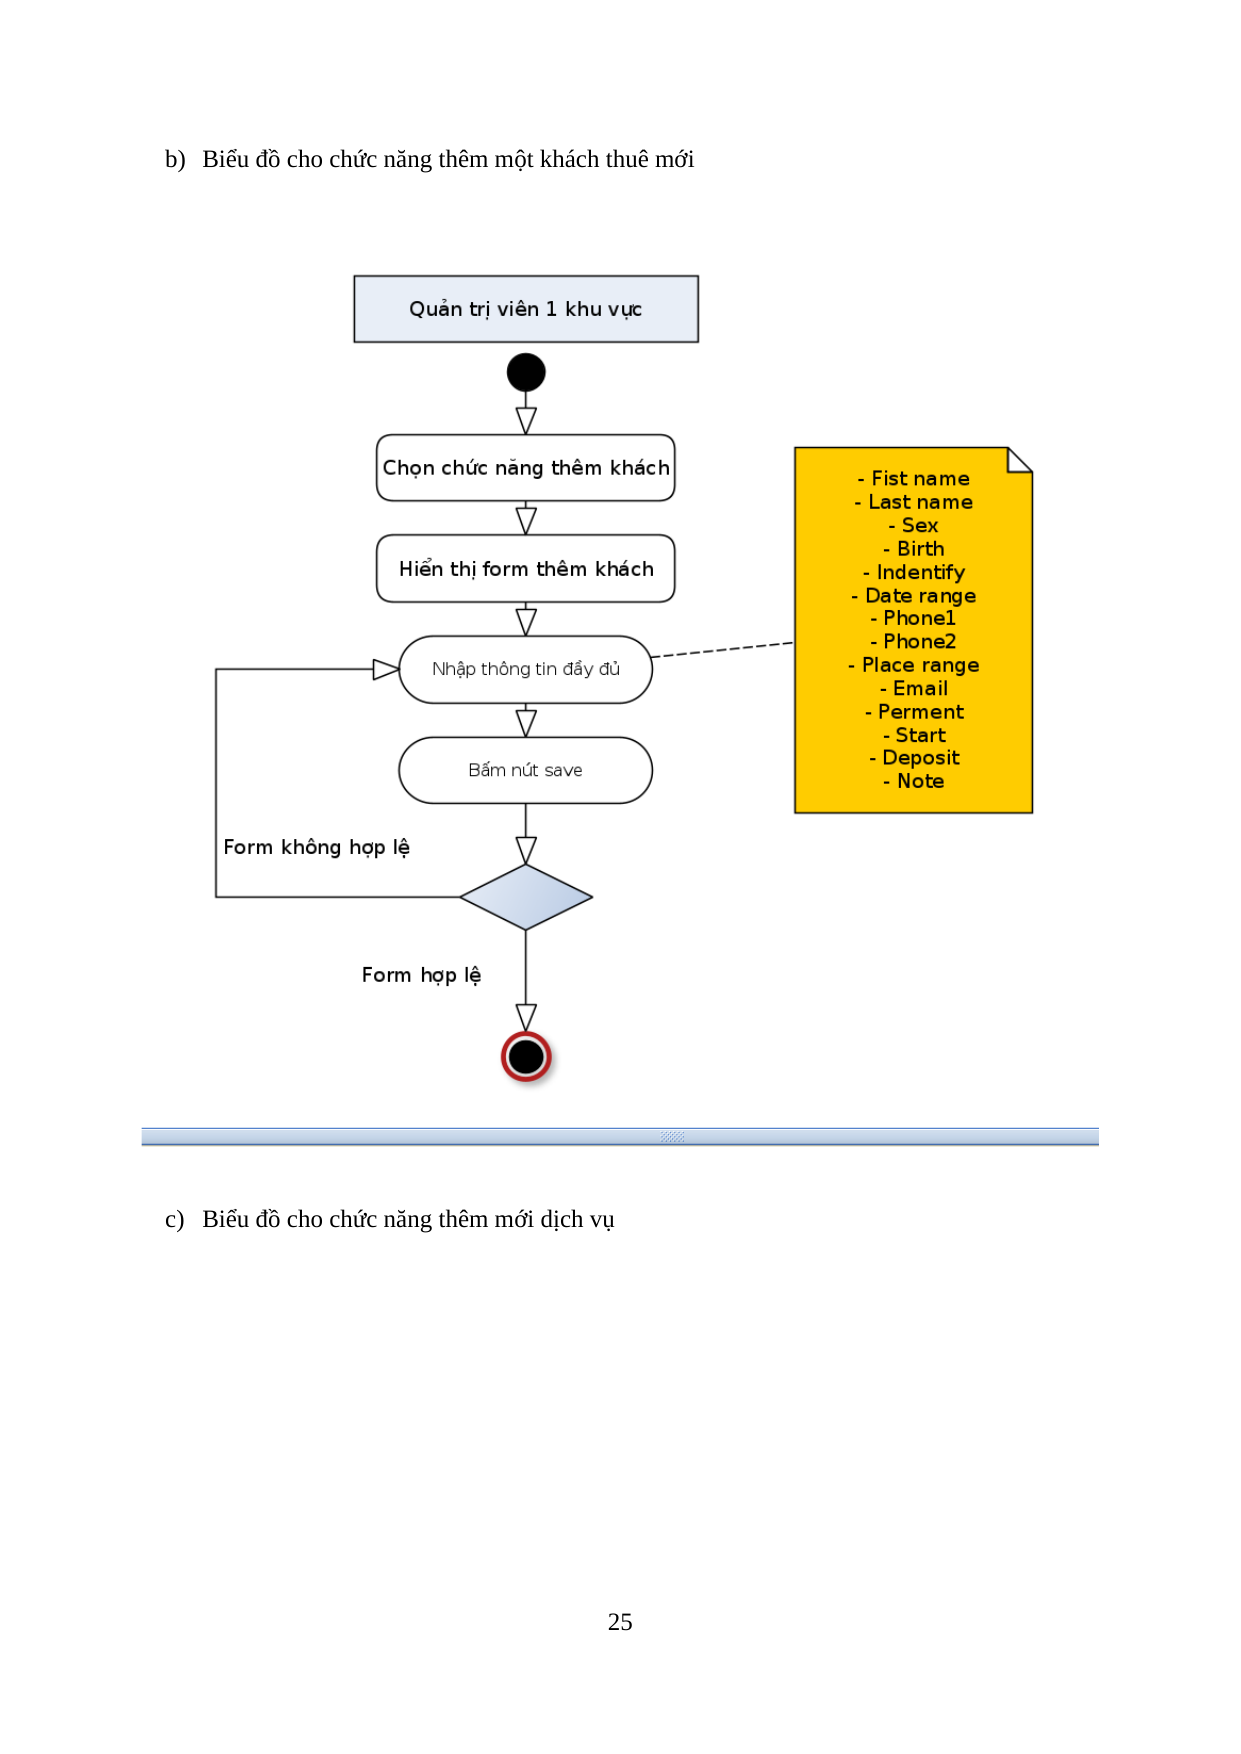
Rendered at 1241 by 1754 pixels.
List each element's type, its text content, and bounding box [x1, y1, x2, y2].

list Biểu đồ cho chức năng thêm mới dịch vụ [165, 1204, 1122, 1232]
picture [141, 187, 1099, 1147]
list Biểu đồ cho chức năng thêm một khách thuê mới [165, 144, 1122, 172]
